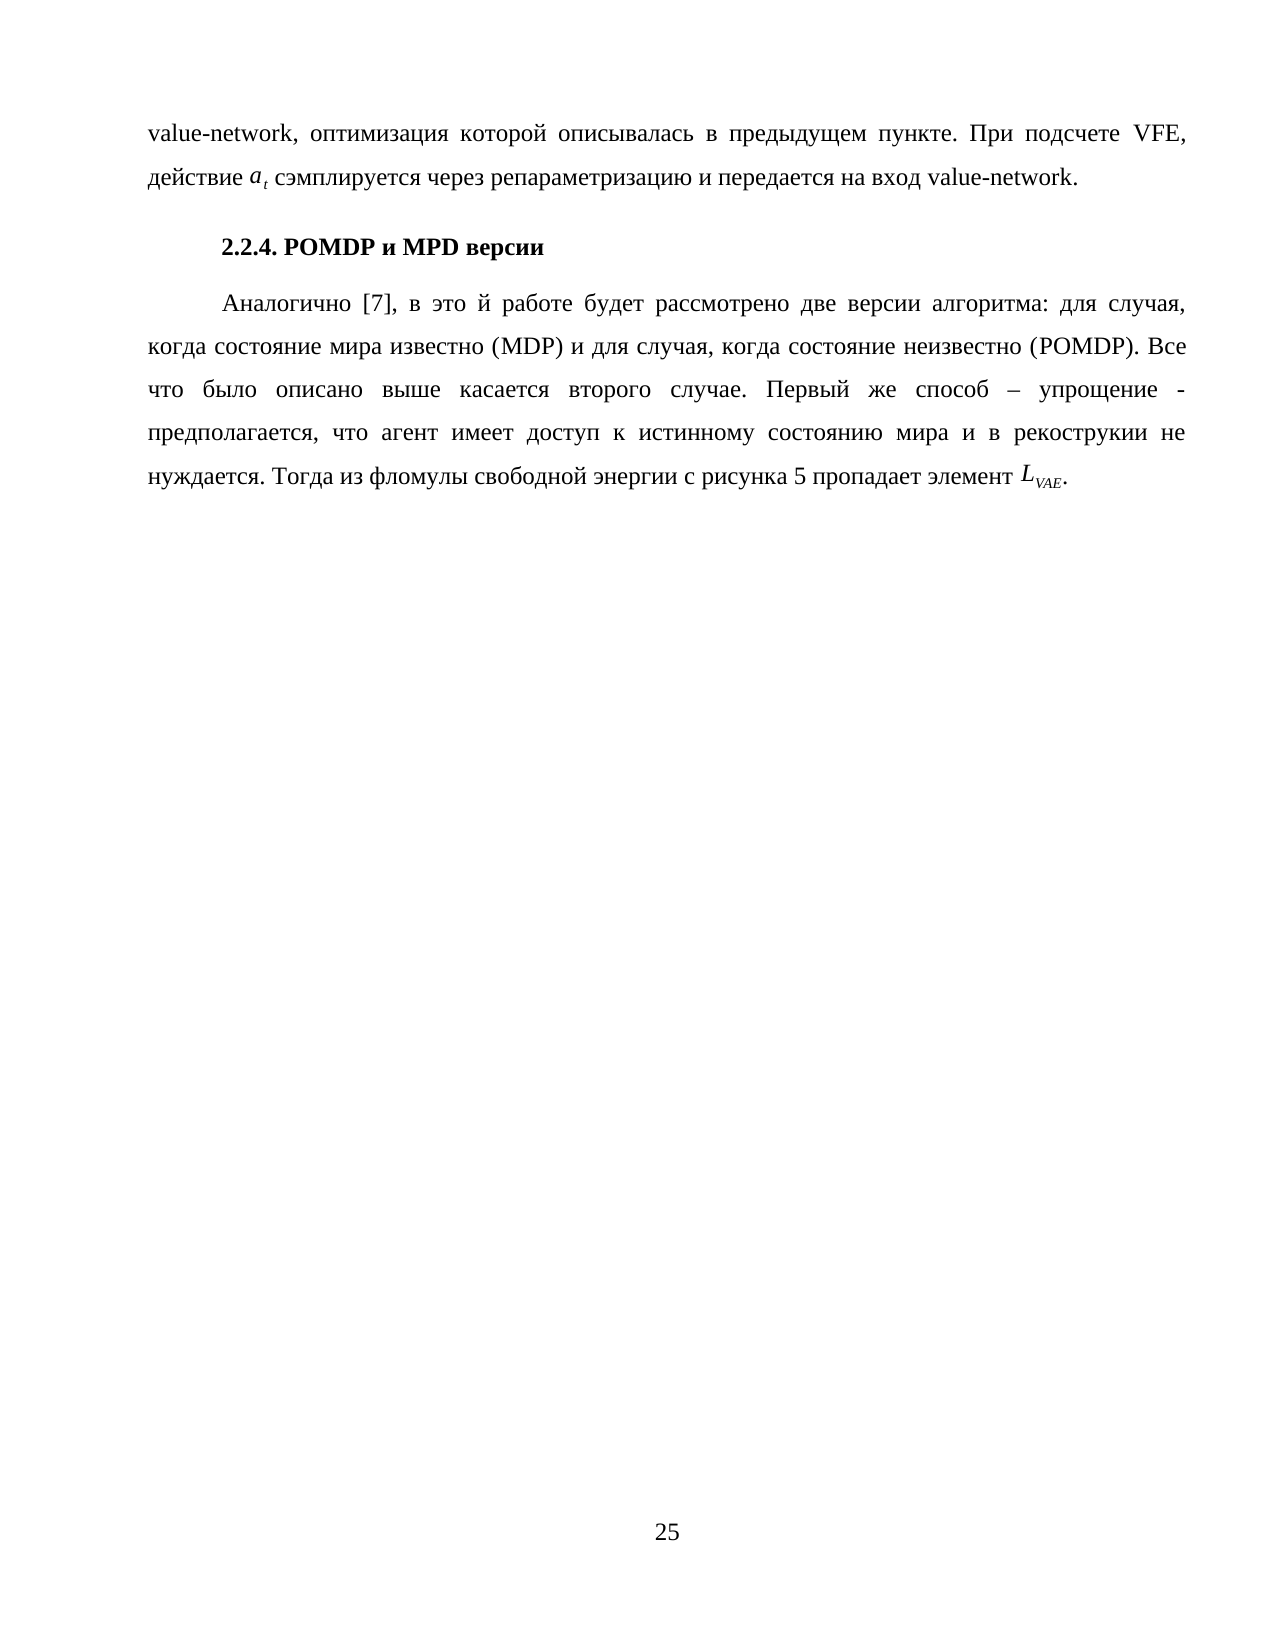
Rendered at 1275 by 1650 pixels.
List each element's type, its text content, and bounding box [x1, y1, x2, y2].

text 2.2.4. POMDP и MPD версии [148, 232, 1186, 261]
text Аналогично [7], в это й работе будет рассмотрено две версии алгоритма: для случая, когда состояние мира известно (MDP) и для случая, когда состояние неизвестно (POMDP). Все что было описано выше касается второго случае. Первый же способ – упрощение - предполагается, что агент имеет доступ к истинному состоянию мира и в рекострукии не нуждается. Тогда из фломулы свободной энергии с рисунка 5 пропадает элемент . [148, 288, 1186, 491]
